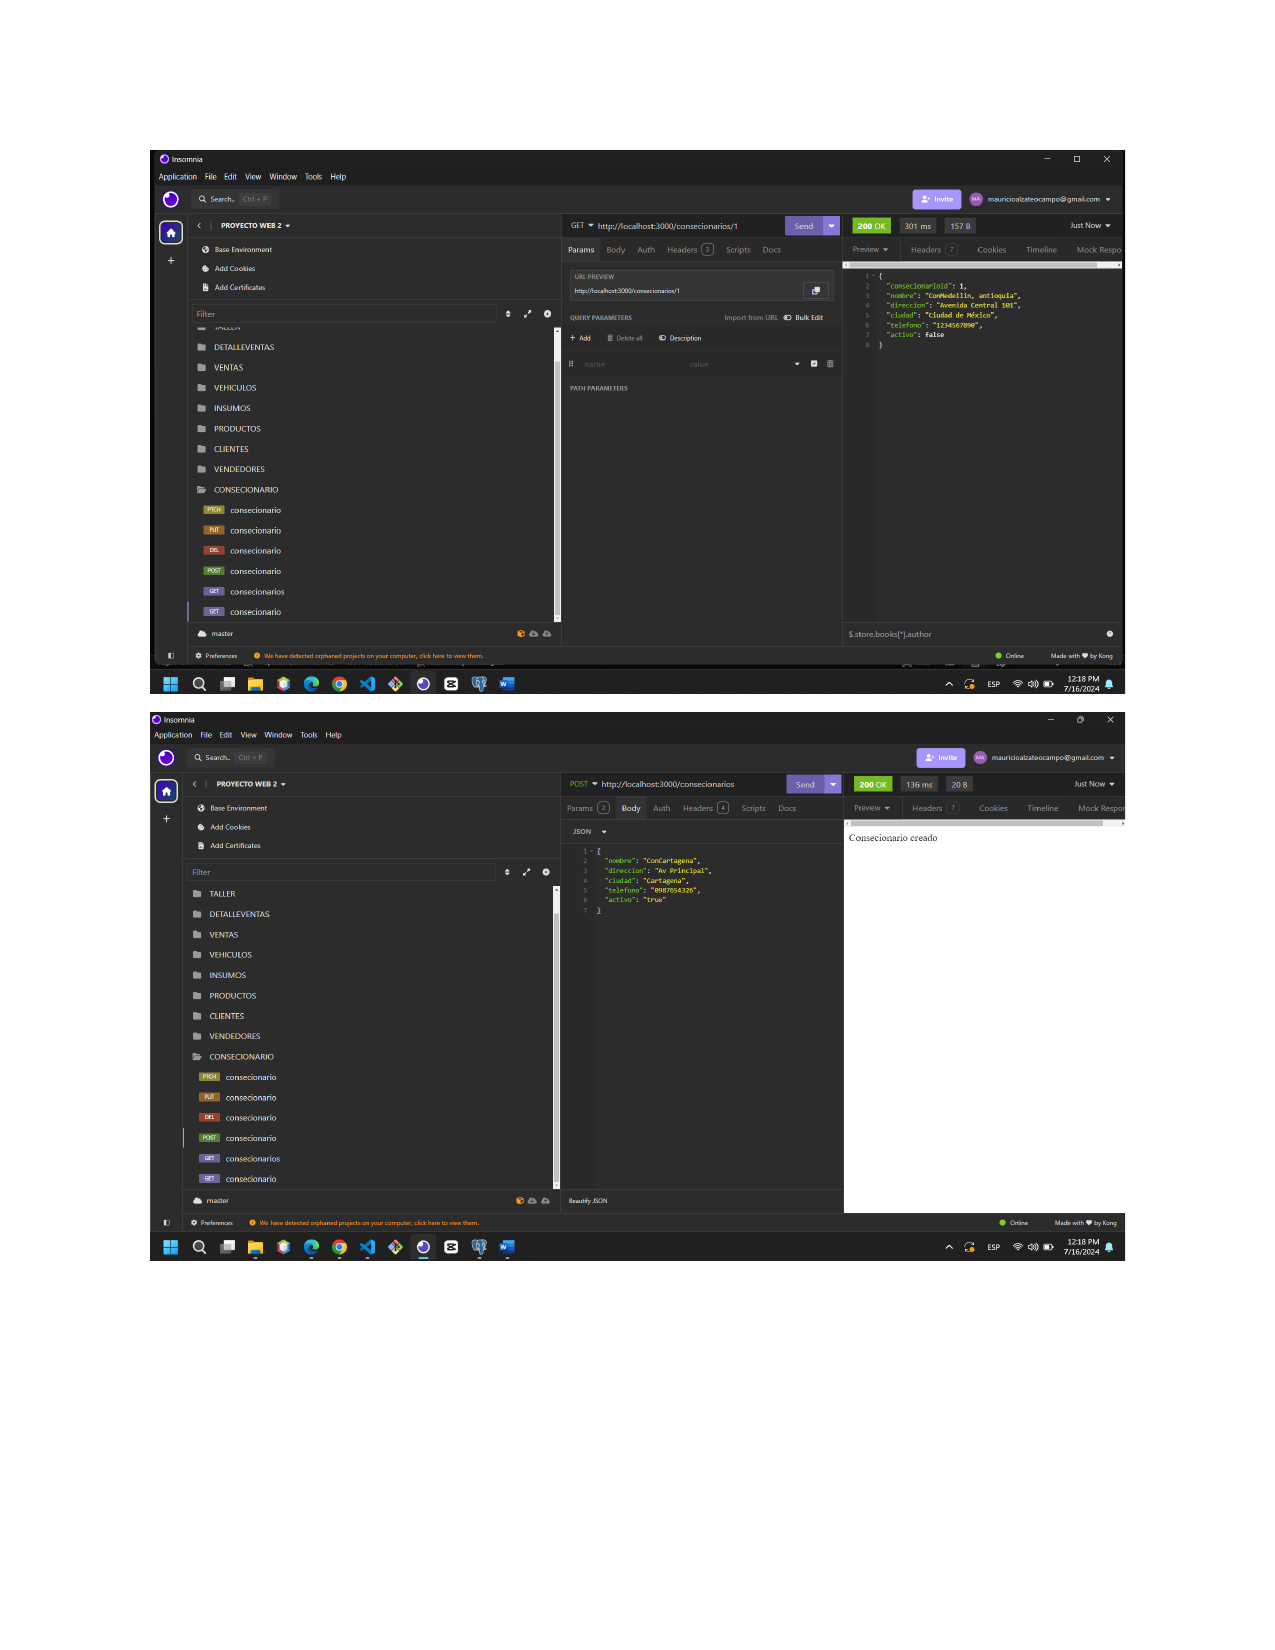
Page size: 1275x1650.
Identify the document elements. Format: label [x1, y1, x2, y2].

picture [150, 712, 1125, 1261]
picture [150, 150, 1125, 694]
